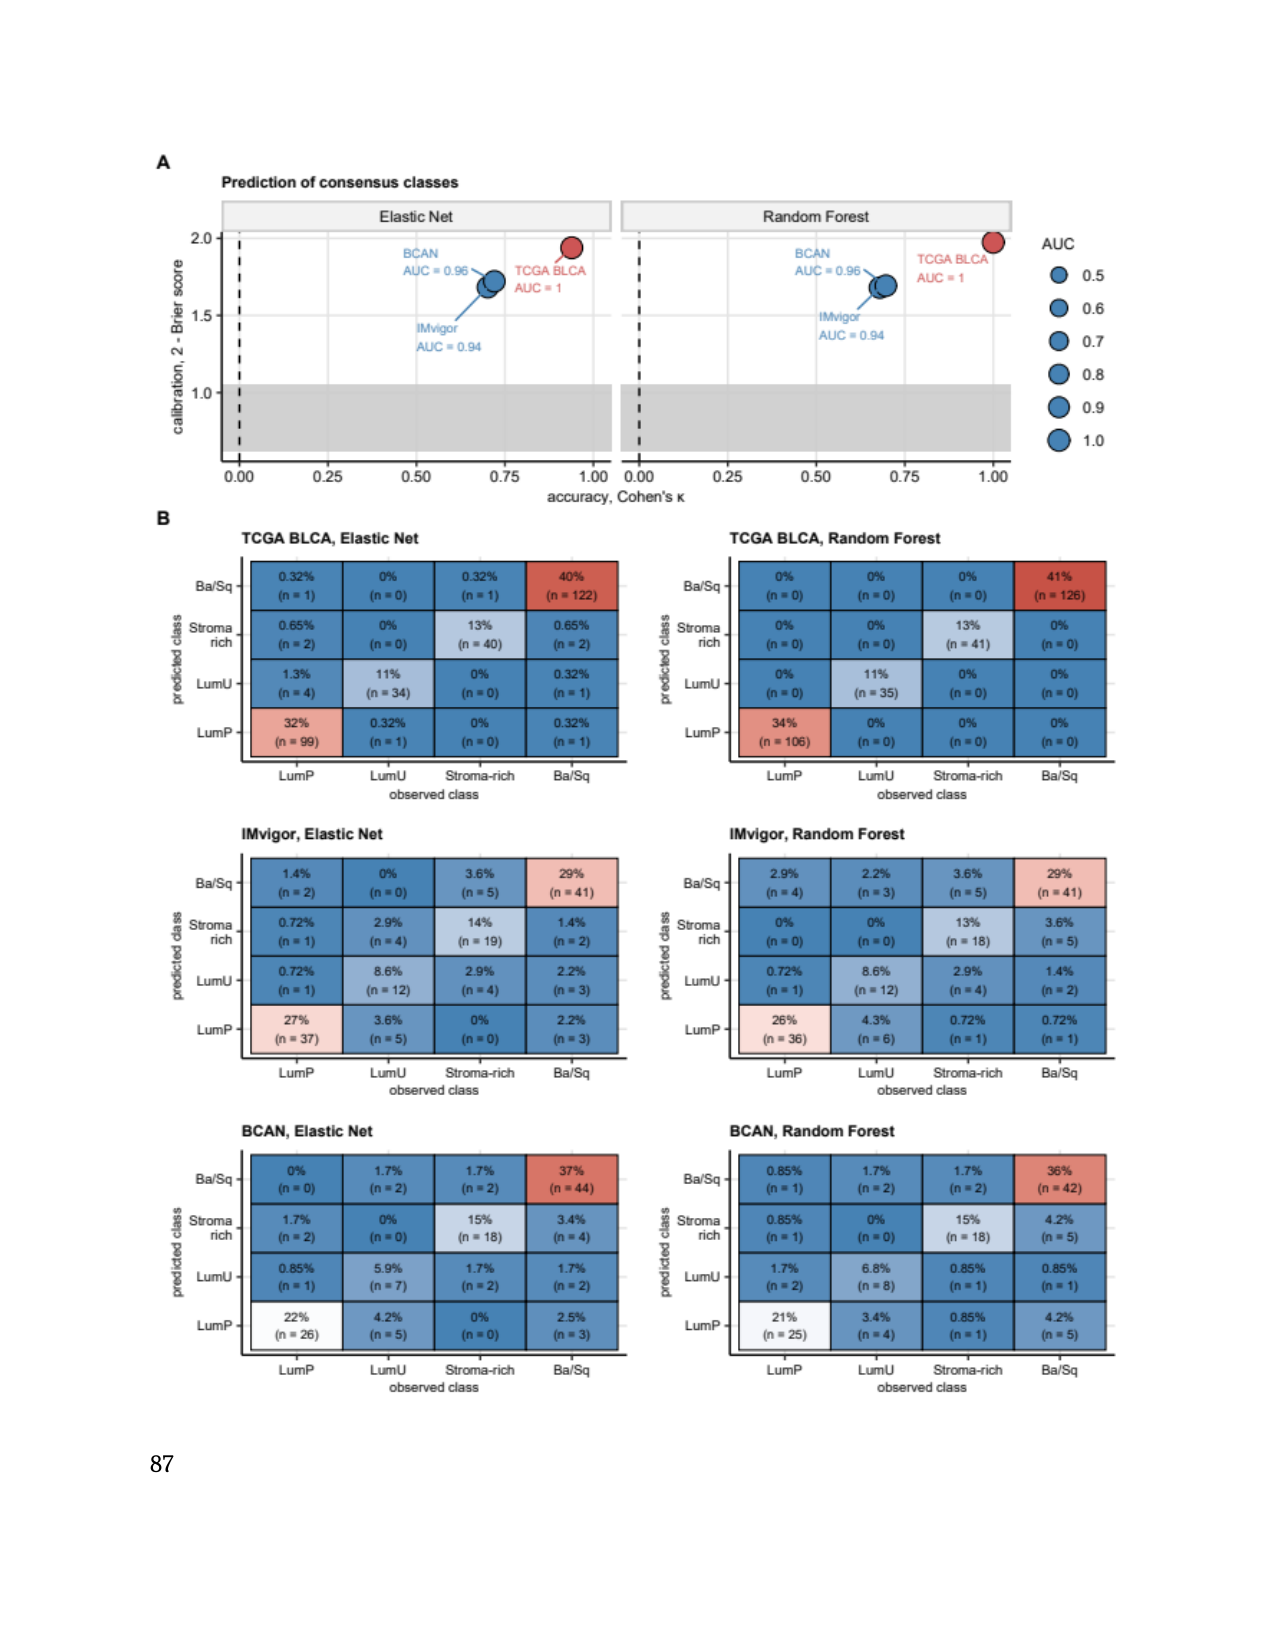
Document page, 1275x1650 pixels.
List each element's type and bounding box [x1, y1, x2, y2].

picture [150, 150, 1125, 1395]
